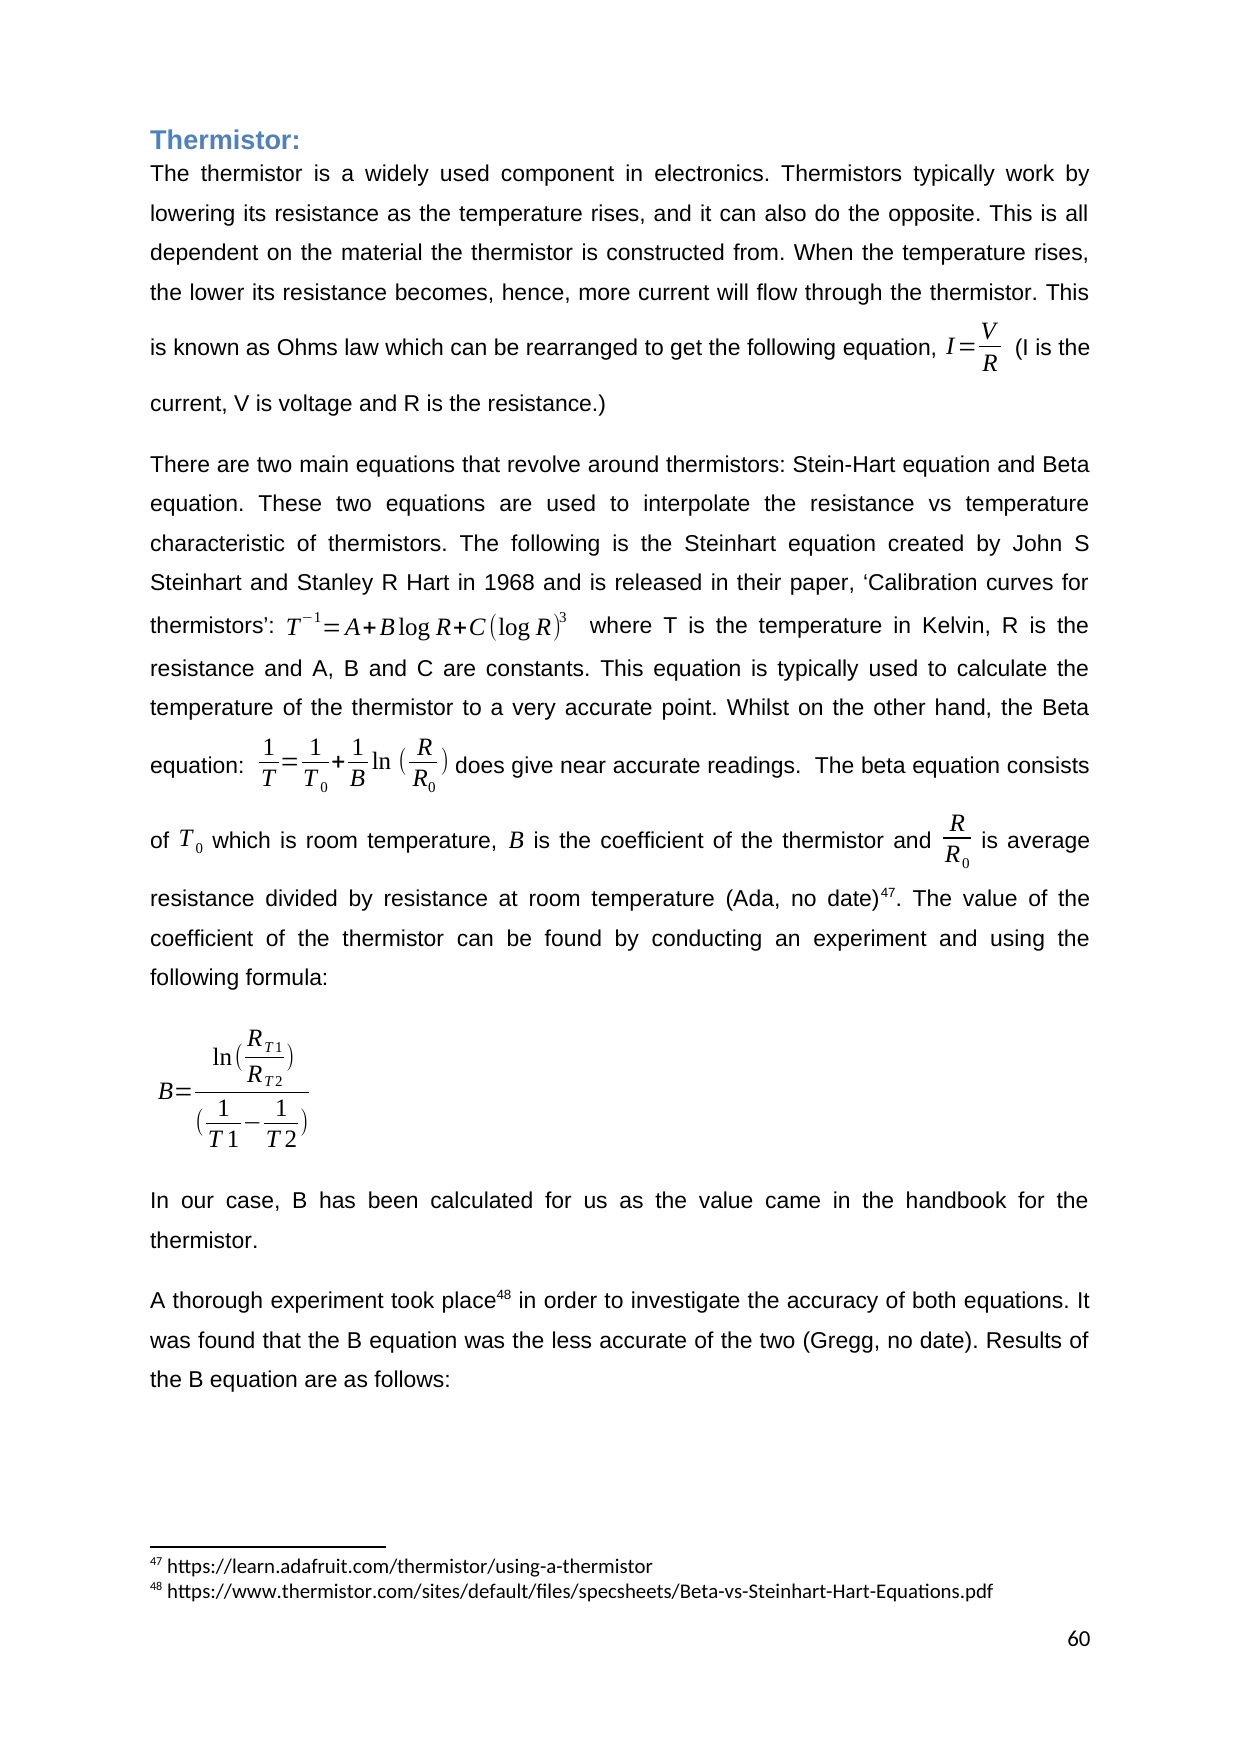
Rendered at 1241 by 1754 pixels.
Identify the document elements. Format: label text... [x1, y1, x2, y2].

text The thermistor is a widely used component in electronics. Thermistors typically work by lowering its resistance as the temperature rises, and it can also do the opposite. This is all dependent on the material the thermistor is constructed from. When the temperature rises, the lower its resistance becomes, hence, more current will flow through the thermistor. This is known as Ohms law which can be rearranged to get the following equation, (I is the current, V is voltage and R is the resistance.) [150, 160, 1090, 417]
text A thorough experiment took place in order to investigate the accuracy of both equations. It was found that the B equation was the less accurate of the two (Gregg, no date). Results of the B equation are as follows: [150, 1287, 1090, 1392]
text In our case, B has been calculated for us as the value came in the handbook for the thermistor. [150, 1187, 1090, 1253]
subtitle Thermistor: [150, 124, 1090, 156]
text There are two main equations that revolve around thermistors: Stein-Hart equation and Beta equation. These two equations are used to interpolate the resistance vs temperature characteristic of thermistors. The following is the Steinhart equation created by John S Steinhart and Stanley R Hart in 1968 and is released in their paper, ‘Calibration curves for thermistors’: where T is the temperature in Kelvin, R is the resistance and A, B and C are constants. This equation is typically used to calculate the temperature of the thermistor to a very accurate point. Whilst on the other hand, the Beta equation: does give near accurate readings. The beta equation consists of which is room temperature, is the coefficient of the thermistor and is average resistance divided by resistance at room temperature (Ada, no date). The value of the coefficient of the thermistor can be found by conducting an experiment and using the following formula: [150, 451, 1090, 990]
